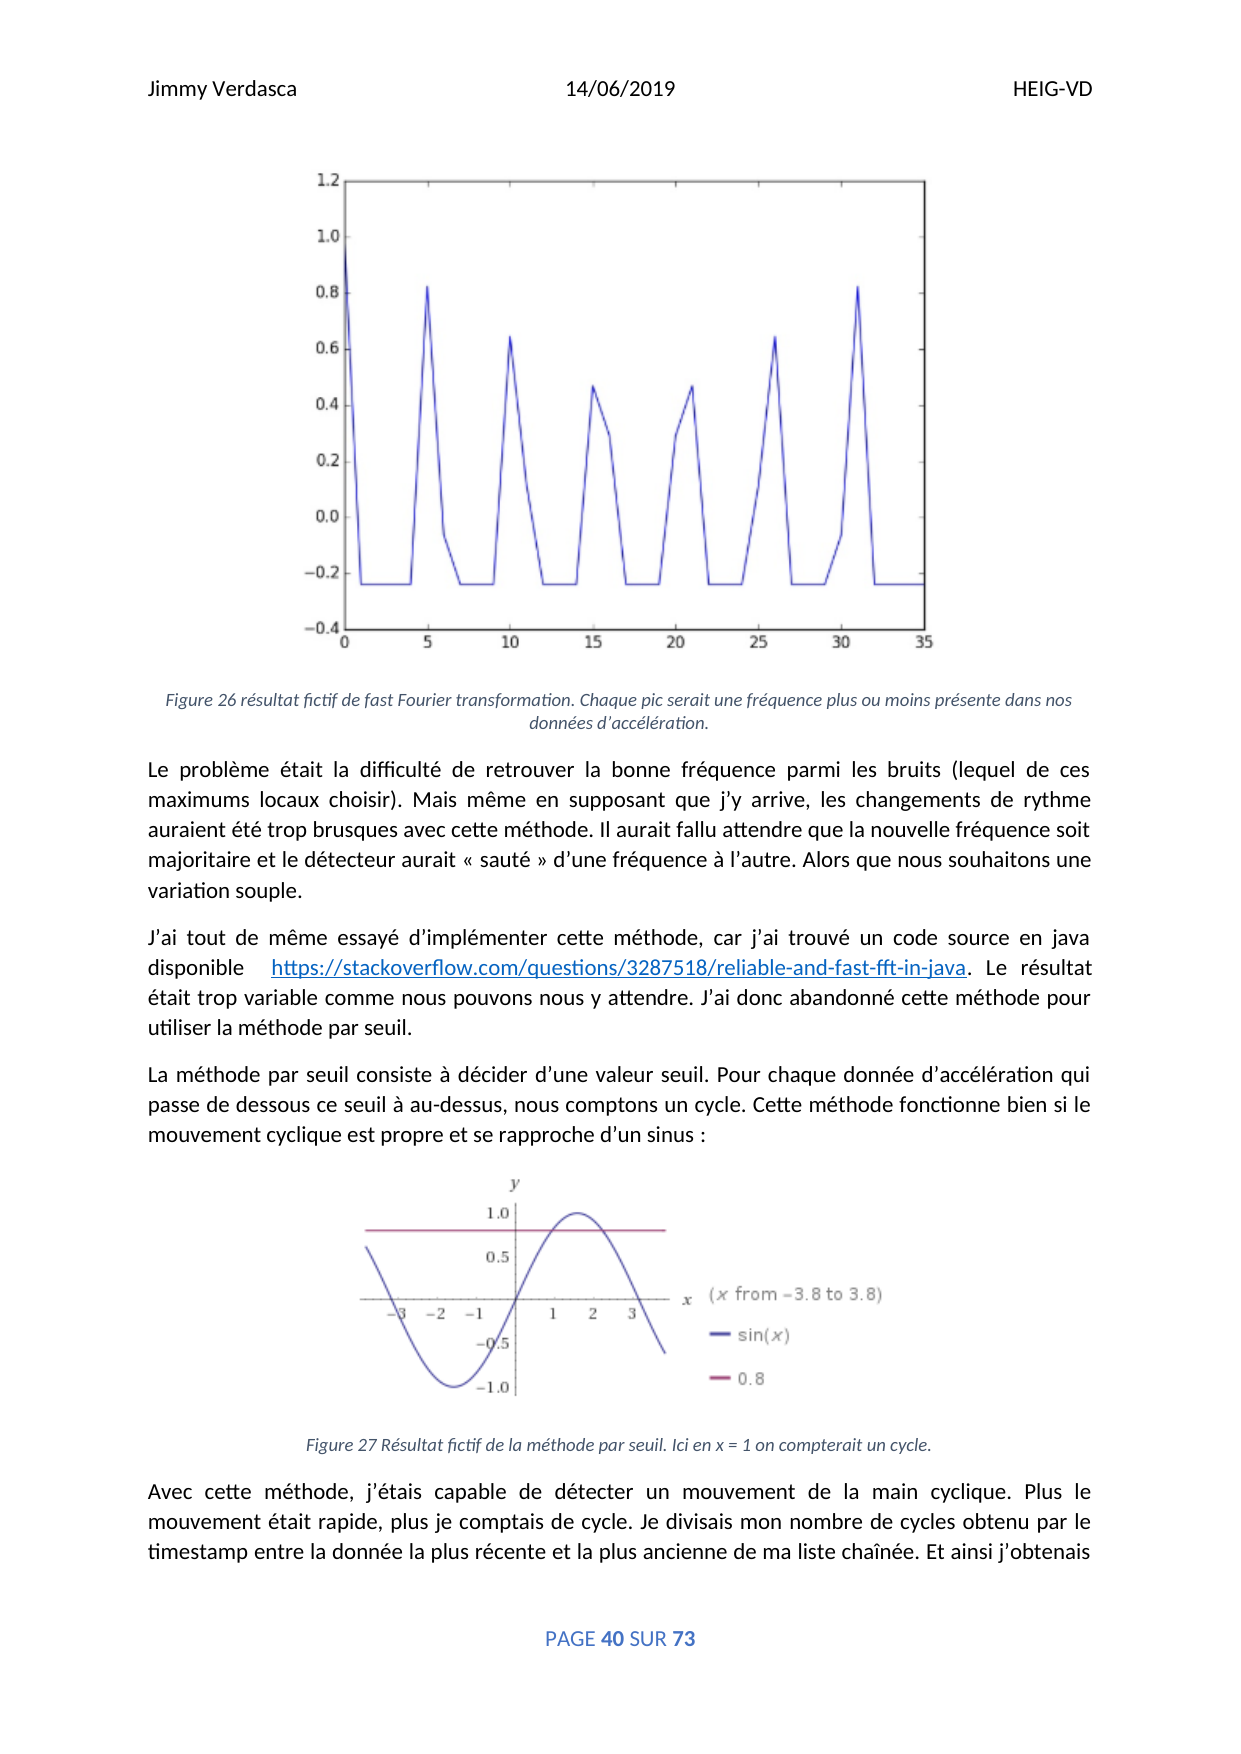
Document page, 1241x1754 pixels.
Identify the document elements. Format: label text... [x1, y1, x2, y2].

picture [346, 1167, 894, 1415]
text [148, 1477, 1093, 1565]
picture [295, 147, 945, 670]
text La méthode par seuil consiste à décider d’une valeur seuil. Pour chaque donnée d’accélération qui passe de dessous ce seuil à au-dessus, nous comptons un cycle. Cette méthode fonctionne bien si le mouvement cyclique est propre et se rapproche d’un sinus : [148, 1060, 1093, 1149]
text Le problème était la difficulté de retrouver la bonne fréquence parmi les bruits (lequel de ces maximums locaux choisir). Mais même en supposant que j’y arrive, les changements de rythme auraient été trop brusques avec cette méthode. Il aurait fallu attendre que la nouvelle fréquence soit majoritaire et le détecteur aurait « sauté » d’une fréquence à l’autre. Alors que nous souhaitons une variation souple. [148, 755, 1093, 904]
text J’ai tout de même essayé d’implémenter cette méthode, car j’ai trouvé un code source en java disponible https://stackoverflow.com/questions/3287518/reliable-and-fast-fft-in-java. Le résultat était trop variable comme nous pouvons nous y attendre. J’ai donc abandonné cette méthode pour utiliser la méthode par seuil. [148, 923, 1093, 1041]
